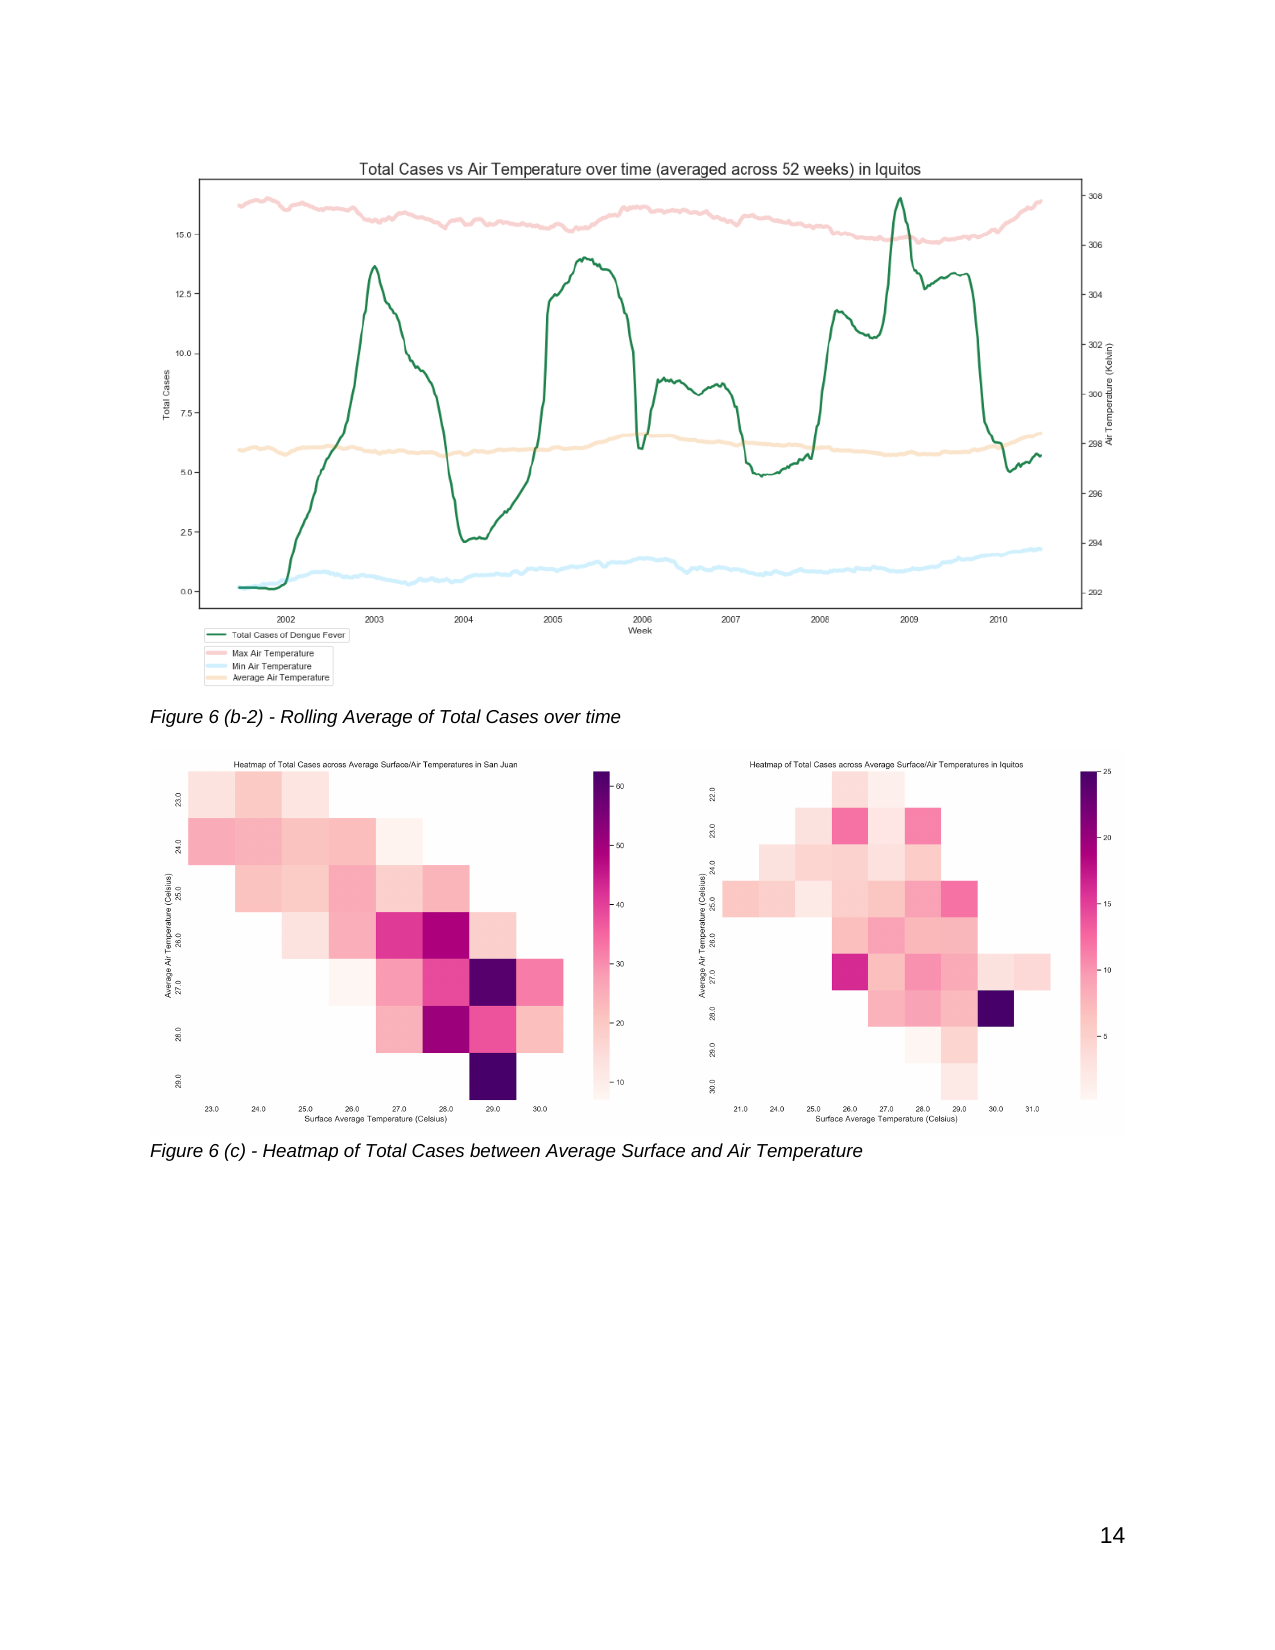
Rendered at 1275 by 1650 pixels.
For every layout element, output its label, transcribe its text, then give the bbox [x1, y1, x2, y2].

text Figure 6 (c) - Heatmap of Total Cases between Average Surface and Air Temperature [150, 1140, 1125, 1161]
text Figure 6 (b-2) - Rolling Average of Total Cases over time [150, 706, 1125, 727]
picture [150, 150, 1125, 703]
picture [150, 748, 1125, 1136]
